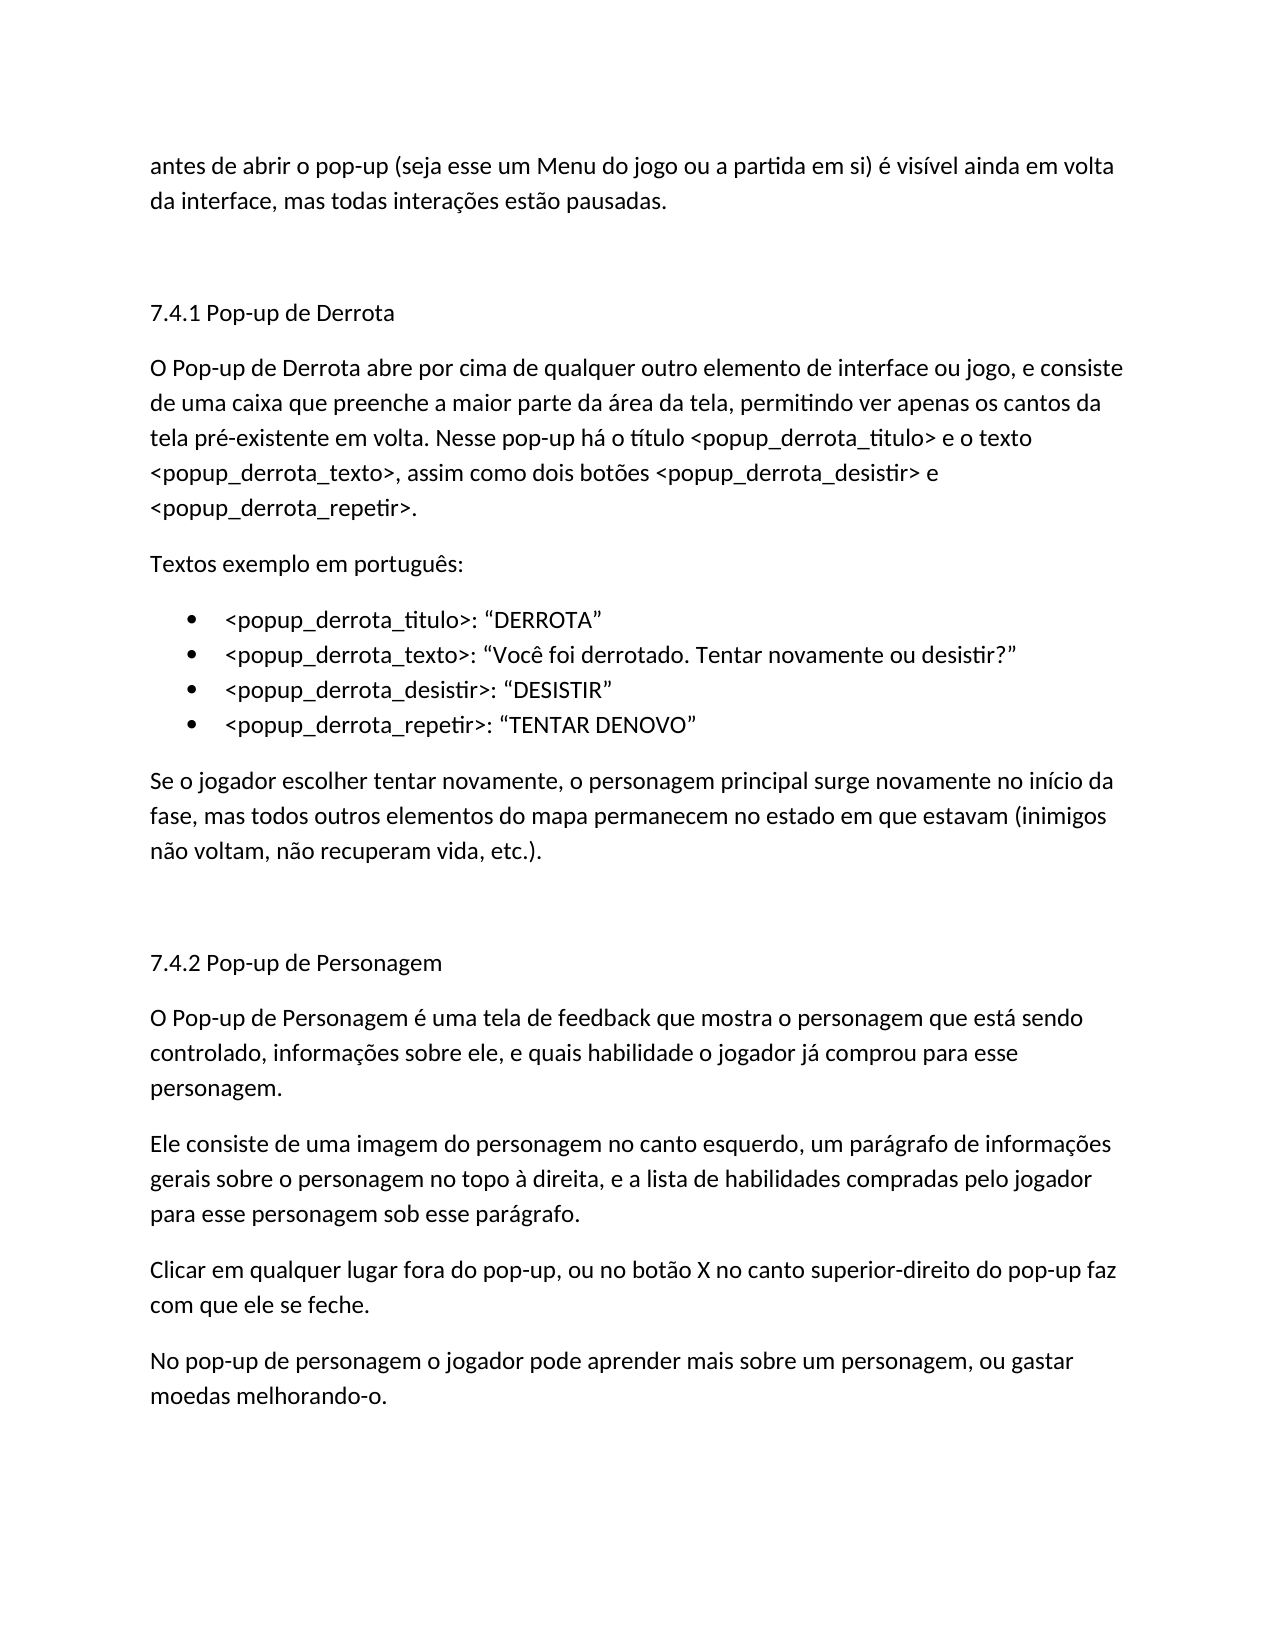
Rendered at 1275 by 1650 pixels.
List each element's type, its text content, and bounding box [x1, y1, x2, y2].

text 7.4.2 Pop-up de Personagem [150, 947, 1125, 977]
text No pop-up de personagem o jogador pode aprender mais sobre um personagem, ou gastar moedas melhorando-o. [150, 1345, 1125, 1411]
text O Pop-up de Personagem é uma tela de feedback que mostra o personagem que está sendo controlado, informações sobre ele, e quais habilidade o jogador já comprou para esse personagem. [150, 1002, 1125, 1103]
list <popup_derrota_desistir>: “DESISTIR” [187, 674, 1125, 705]
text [150, 150, 1125, 216]
text Ele consiste de uma imagem do personagem no canto esquerdo, um parágrafo de informações gerais sobre o personagem no topo à direita, e a lista de habilidades compradas pelo jogador para esse personagem sob esse parágrafo. [150, 1128, 1125, 1229]
list <popup_derrota_repetir>: “TENTAR DENOVO” [187, 709, 1125, 740]
text O Pop-up de Derrota abre por cima de qualquer outro elemento de interface ou jogo, e consiste de uma caixa que preenche a maior parte da área da tela, permitindo ver apenas os cantos da tela pré-existente em volta. Nesse pop-up há o título <popup_derrota_titulo> e o texto <popup_derrota_texto>, assim como dois botões <popup_derrota_desistir> e <popup_derrota_repetir>. [150, 352, 1125, 523]
text Textos exemplo em português: [150, 548, 1125, 579]
text 7.4.1 Pop-up de Derrota [150, 297, 1125, 327]
list <popup_derrota_titulo>: “DERROTA” [187, 604, 1125, 635]
text Se o jogador escolher tentar novamente, o personagem principal surge novamente no início da fase, mas todos outros elementos do mapa permanecem no estado em que estavam (inimigos não voltam, não recuperam vida, etc.). [150, 765, 1125, 866]
text Clicar em qualquer lugar fora do pop-up, ou no botão X no canto superior-direito do pop-up faz com que ele se feche. [150, 1254, 1125, 1320]
list <popup_derrota_texto>: “Você foi derrotado. Tentar novamente ou desistir?” [187, 639, 1125, 670]
